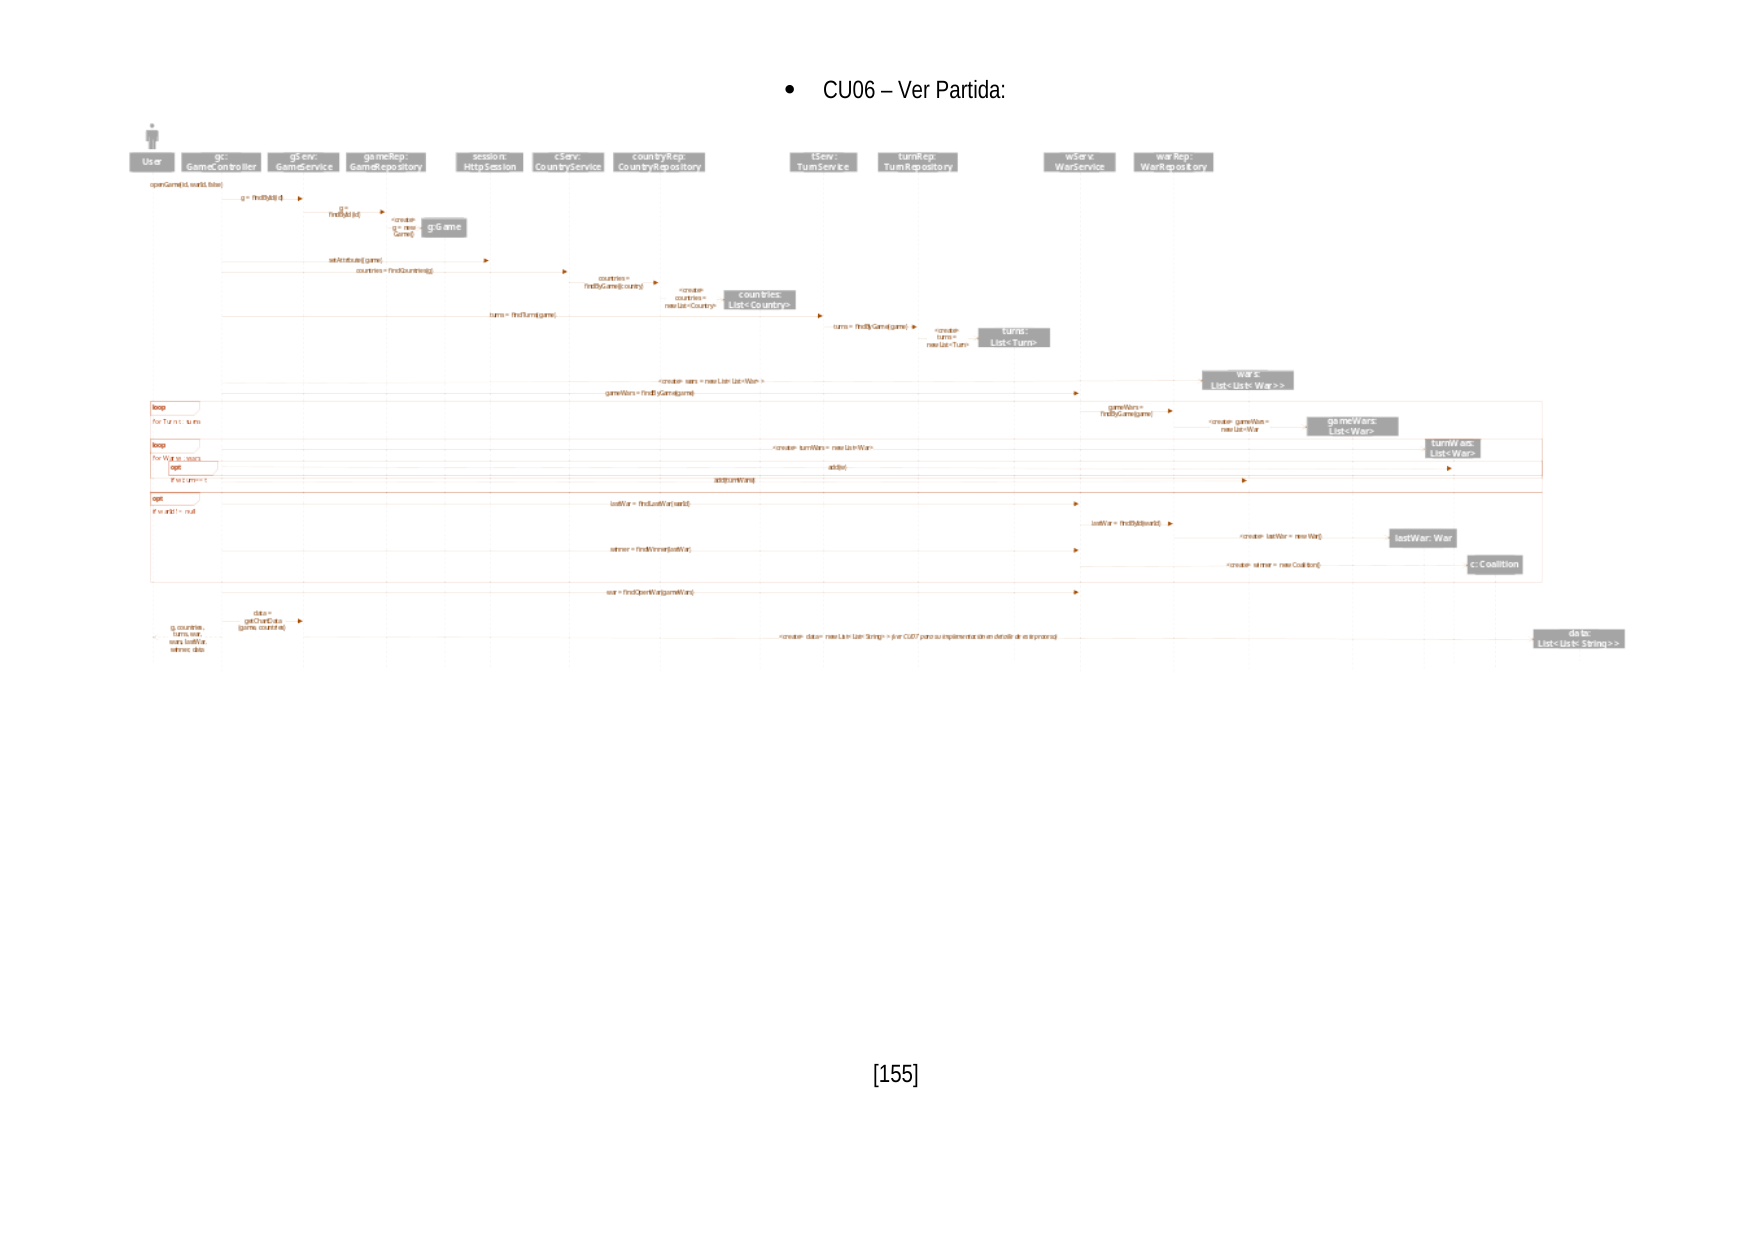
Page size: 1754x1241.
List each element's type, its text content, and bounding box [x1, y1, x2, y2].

list CU06 – Ver Partida: [112, 75, 1679, 104]
